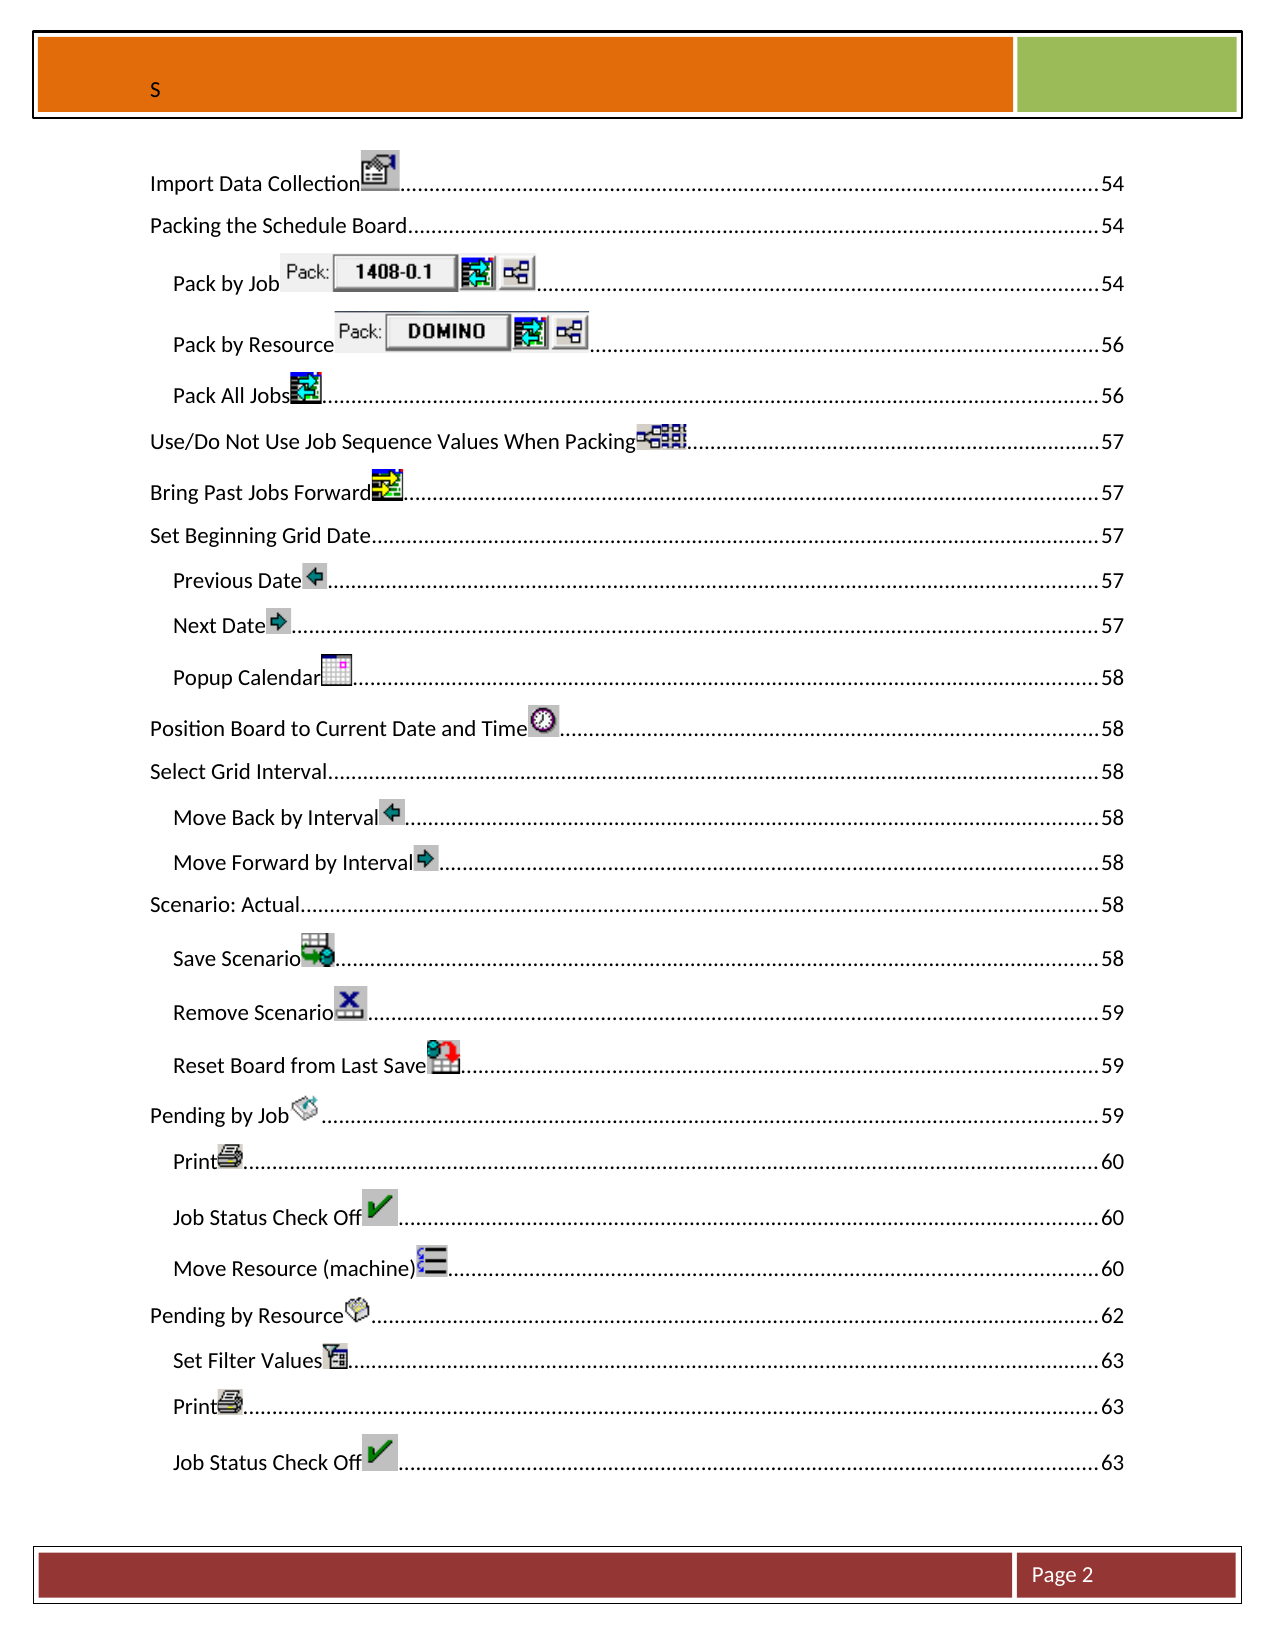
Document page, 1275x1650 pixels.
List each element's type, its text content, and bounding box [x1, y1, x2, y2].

picture [334, 311, 590, 353]
text Pack All Jobs 56 [173, 373, 1125, 409]
text Save Scenario 58 [173, 933, 1125, 972]
text Set Filter Values 63 [173, 1344, 1125, 1374]
text Pack by Job 54 [173, 254, 1125, 297]
picture [362, 1434, 398, 1471]
text Import Data Collection 54 [150, 150, 1125, 197]
text Position Board to Current Date and Time 58 [150, 706, 1125, 743]
picture [266, 608, 292, 634]
text Bring Past Jobs Forward 57 [150, 469, 1125, 506]
picture [362, 1189, 398, 1226]
text Next Date 57 [173, 609, 1125, 640]
text Reset Board from Last Save 59 [173, 1040, 1125, 1079]
picture [322, 1343, 348, 1369]
picture [301, 933, 335, 967]
text Packing the Schedule Board 54 [150, 211, 1125, 239]
picture [344, 1297, 371, 1324]
picture [217, 1389, 243, 1415]
text Remove Scenario 59 [173, 987, 1125, 1026]
picture [290, 372, 322, 404]
text Move Resource (machine) 60 [173, 1246, 1125, 1282]
text Print 60 [173, 1144, 1125, 1175]
text Pending by Resource 62 [150, 1297, 1125, 1329]
picture [416, 1245, 448, 1277]
picture [217, 1144, 243, 1169]
text Use/Do Not Use Job Sequence Values When Packing 57 [150, 424, 1125, 455]
text Scenario: Actual 58 [150, 891, 1125, 918]
text Set Beginning Grid Date 57 [150, 521, 1125, 549]
text Previous Date 57 [173, 564, 1125, 594]
text Move Forward by Interval 58 [173, 845, 1125, 876]
picture [413, 845, 439, 871]
picture [379, 799, 405, 825]
picture [427, 1040, 461, 1074]
picture [280, 253, 537, 292]
text Job Status Check Off 60 [173, 1189, 1125, 1231]
picture [321, 654, 353, 686]
picture [334, 986, 368, 1021]
picture [302, 563, 328, 589]
picture [360, 150, 400, 191]
text Print 63 [173, 1389, 1125, 1420]
text Select Grid Interval 58 [150, 757, 1125, 785]
text Popup Calendar 58 [173, 654, 1125, 691]
text Move Back by Interval 58 [173, 800, 1125, 831]
text Job Status Check Off 63 [173, 1434, 1125, 1476]
text Pack by Resource 56 [173, 312, 1125, 358]
picture [289, 1094, 321, 1124]
picture [636, 424, 687, 450]
picture [528, 705, 560, 737]
text Pending by Job 59 [150, 1094, 1125, 1129]
picture [371, 469, 404, 501]
